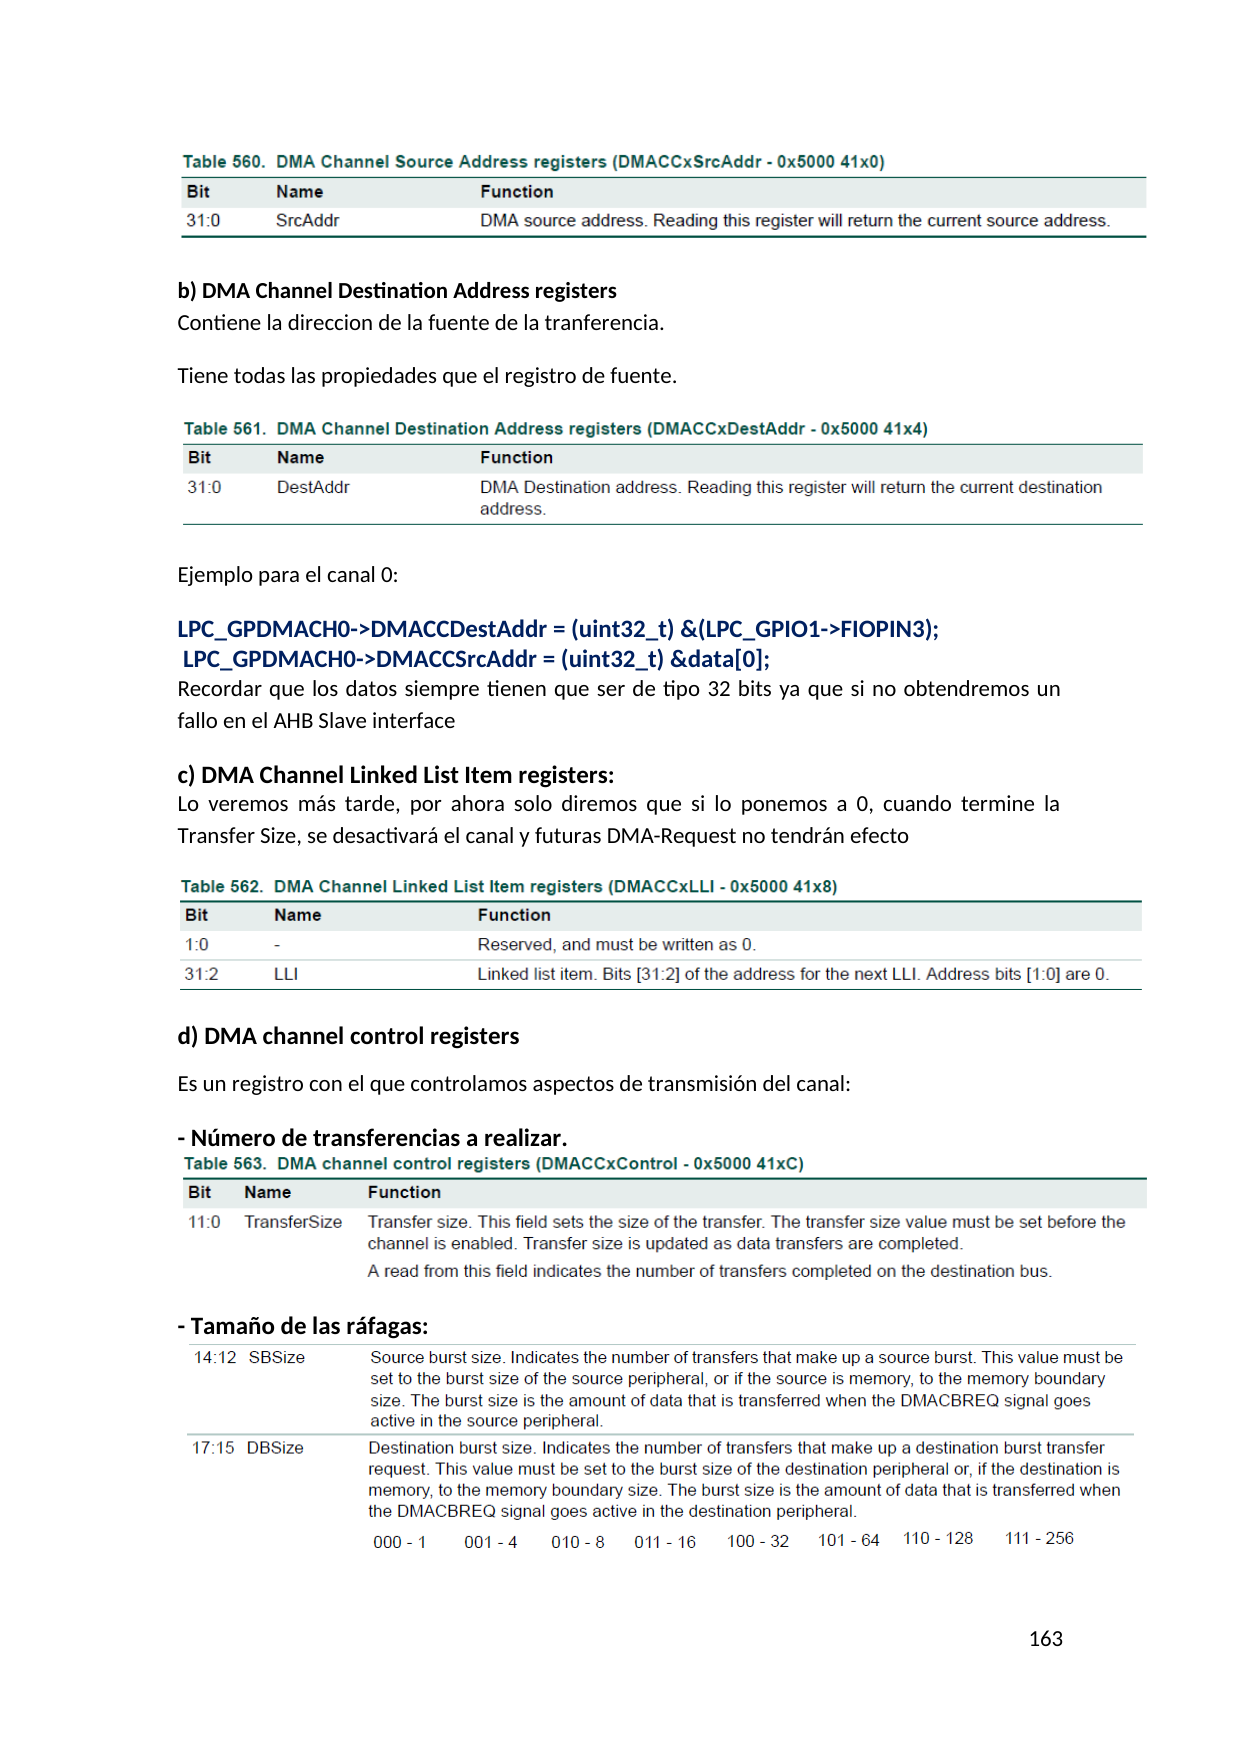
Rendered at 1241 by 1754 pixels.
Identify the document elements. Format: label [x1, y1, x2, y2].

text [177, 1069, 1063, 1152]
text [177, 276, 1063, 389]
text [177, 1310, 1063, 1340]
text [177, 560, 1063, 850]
picture [177, 1340, 1151, 1554]
picture [177, 147, 1151, 246]
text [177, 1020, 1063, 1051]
picture [177, 1152, 1151, 1280]
picture [177, 414, 1151, 530]
picture [177, 874, 1151, 990]
